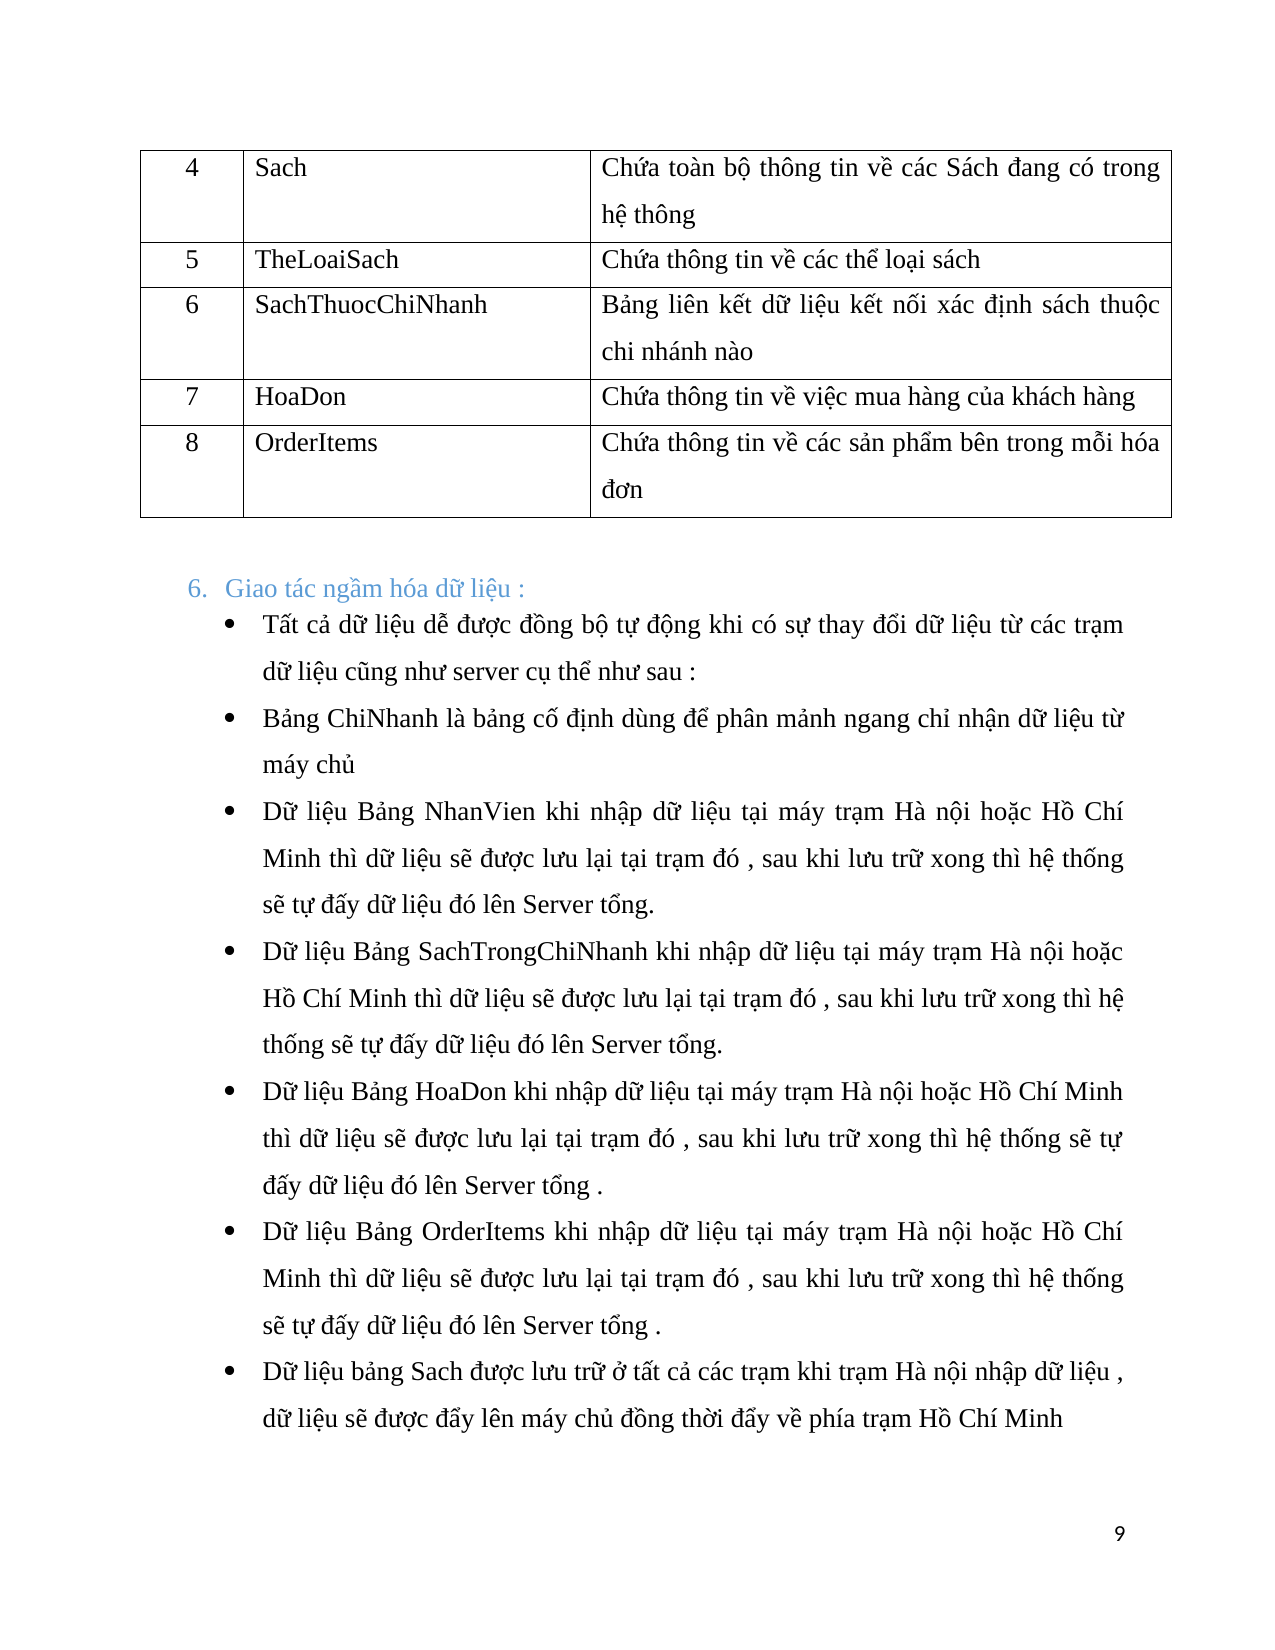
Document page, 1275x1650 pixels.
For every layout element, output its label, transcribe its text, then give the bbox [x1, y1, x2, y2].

list Tất cả dữ liệu dễ được đồng bộ tự động khi có sự thay đổi dữ liệu từ các trạm dữ liệu cũng như server cụ thể như sau : [225, 608, 1125, 686]
table_cell 6 [141, 288, 243, 379]
table_cell Chứa toàn bộ thông tin về các Sách đang có trong hệ thông [591, 151, 1171, 242]
list Bảng ChiNhanh là bảng cố định dùng để phân mảnh ngang chỉ nhận dữ liệu từ máy chủ [225, 702, 1125, 779]
table_cell 7 [141, 380, 243, 425]
table_cell Chứa thông tin về các sản phẩm bên trong mỗi hóa đơn [591, 426, 1171, 517]
list Dữ liệu Bảng HoaDon khi nhập dữ liệu tại máy trạm Hà nội hoặc Hồ Chí Minh thì dữ liệu sẽ được lưu lại tại trạm đó , sau khi lưu trữ xong thì hệ thống sẽ tự đấy dữ liệu đó lên Server tổng . [225, 1075, 1125, 1200]
table_cell 4 [141, 151, 243, 242]
list Dữ liệu Bảng NhanVien khi nhập dữ liệu tại máy trạm Hà nội hoặc Hồ Chí Minh thì dữ liệu sẽ được lưu lại tại trạm đó , sau khi lưu trữ xong thì hệ thống sẽ tự đấy dữ liệu đó lên Server tổng. [225, 795, 1125, 920]
table_cell 5 [141, 243, 243, 287]
table_cell OrderItems [244, 426, 590, 517]
list Dữ liệu Bảng OrderItems khi nhập dữ liệu tại máy trạm Hà nội hoặc Hồ Chí Minh thì dữ liệu sẽ được lưu lại tại trạm đó , sau khi lưu trữ xong thì hệ thống sẽ tự đấy dữ liệu đó lên Server tổng . [225, 1215, 1125, 1340]
table_cell SachThuocChiNhanh [244, 288, 590, 379]
list Dữ liệu bảng Sach được lưu trữ ở tất cả các trạm khi trạm Hà nội nhập dữ liệu , dữ liệu sẽ được đẩy lên máy chủ đồng thời đẩy về phía trạm Hồ Chí Minh [225, 1356, 1125, 1433]
table_cell 8 [141, 426, 243, 517]
table_cell Sach [244, 151, 590, 242]
table_cell Chứa thông tin về việc mua hàng của khách hàng [591, 380, 1171, 425]
table_cell Bảng liên kết dữ liệu kết nối xác định sách thuộc chi nhánh nào [591, 288, 1171, 379]
table_cell HoaDon [244, 380, 590, 425]
table_cell TheLoaiSach [244, 243, 590, 287]
list Dữ liệu Bảng SachTrongChiNhanh khi nhập dữ liệu tại máy trạm Hà nội hoặc Hồ Chí Minh thì dữ liệu sẽ được lưu lại tại trạm đó , sau khi lưu trữ xong thì hệ thống sẽ tự đấy dữ liệu đó lên Server tổng. [225, 935, 1125, 1060]
table_cell Chứa thông tin về các thể loại sách [591, 243, 1171, 287]
subtitle Giao tác ngầm hóa dữ liệu : [187, 572, 1125, 604]
